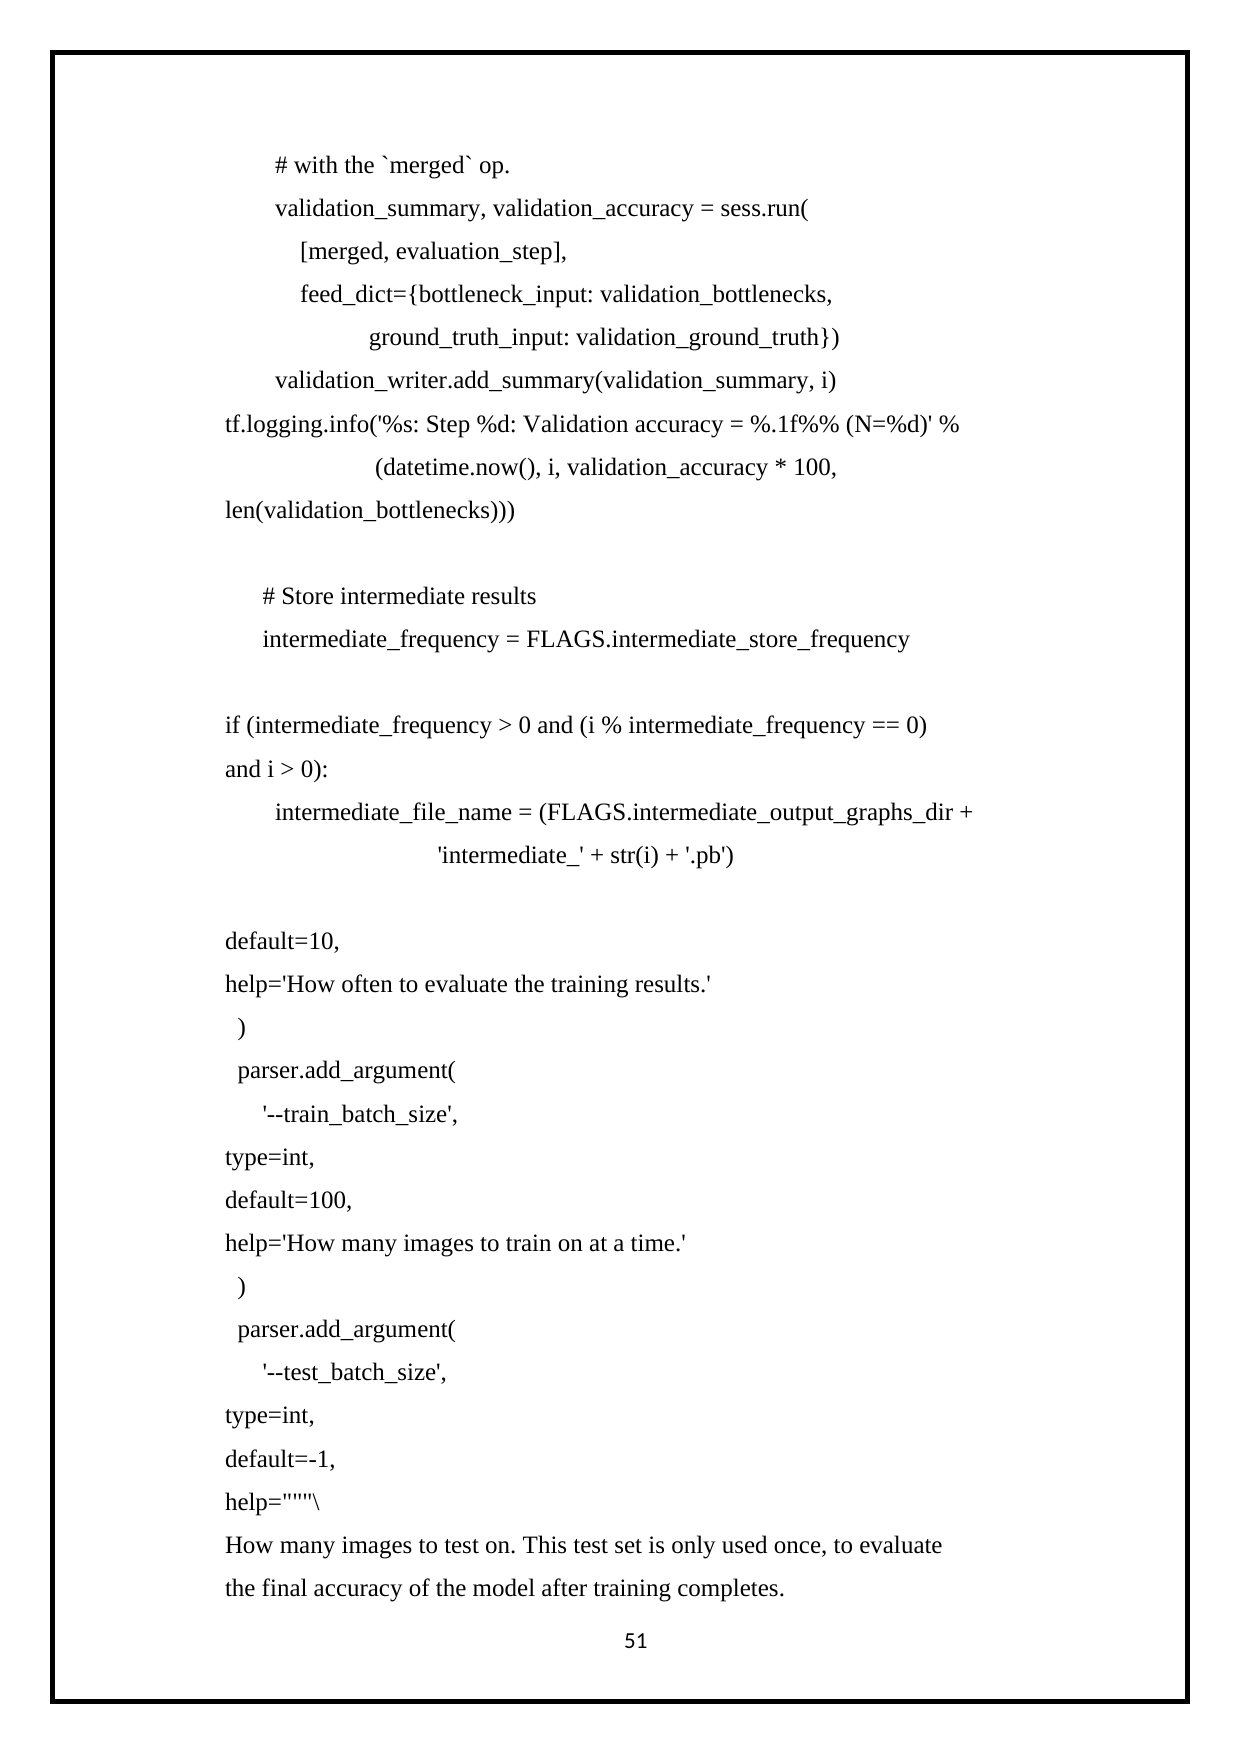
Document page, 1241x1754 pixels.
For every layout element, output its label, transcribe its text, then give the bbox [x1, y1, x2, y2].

text # Store intermediate results [225, 581, 1087, 610]
text parser.add_argument( [225, 1056, 1087, 1084]
text # with the `merged` op. [225, 150, 1087, 179]
text the final accuracy of the model after training completes. [225, 1573, 1087, 1602]
text parser.add_argument( [225, 1314, 1087, 1343]
text if (intermediate_frequency > 0 and (i % intermediate_frequency == 0) [225, 711, 1087, 739]
text validation_writer.add_summary(validation_summary, i) [225, 366, 1087, 394]
text type=int, [225, 1401, 1087, 1429]
text type=int, [225, 1142, 1087, 1171]
text '--train_batch_size', [225, 1099, 1087, 1127]
text 'intermediate_' + str(i) + '.pb') [225, 840, 1087, 869]
text default=-1, [225, 1444, 1087, 1472]
text len(validation_bottlenecks))) [225, 495, 1087, 524]
text ) [225, 1271, 1087, 1300]
text [merged, evaluation_step], [225, 236, 1087, 265]
text validation_summary, validation_accuracy = sess.run( [225, 193, 1087, 222]
text ground_truth_input: validation_ground_truth}) [225, 322, 1087, 351]
text feed_dict={bottleneck_input: validation_bottlenecks, [225, 279, 1087, 308]
text intermediate_frequency = FLAGS.intermediate_store_frequency [225, 624, 1087, 653]
text ) [225, 1012, 1087, 1041]
text '--test_batch_size', [225, 1357, 1087, 1386]
text help='How many images to train on at a time.' [225, 1228, 1087, 1257]
text tf.logging.info('%s: Step %d: Validation accuracy = %.1f%% (N=%d)' % [225, 409, 1087, 437]
text default=10, [225, 926, 1087, 955]
text and i > 0): [225, 754, 1087, 782]
text (datetime.now(), i, validation_accuracy * 100, [225, 452, 1087, 481]
text help="""\ [225, 1487, 1087, 1516]
text default=100, [225, 1185, 1087, 1214]
text help='How often to evaluate the training results.' [225, 969, 1087, 998]
text How many images to test on. This test set is only used once, to evaluate [225, 1530, 1087, 1559]
text intermediate_file_name = (FLAGS.intermediate_output_graphs_dir + [225, 797, 1087, 826]
